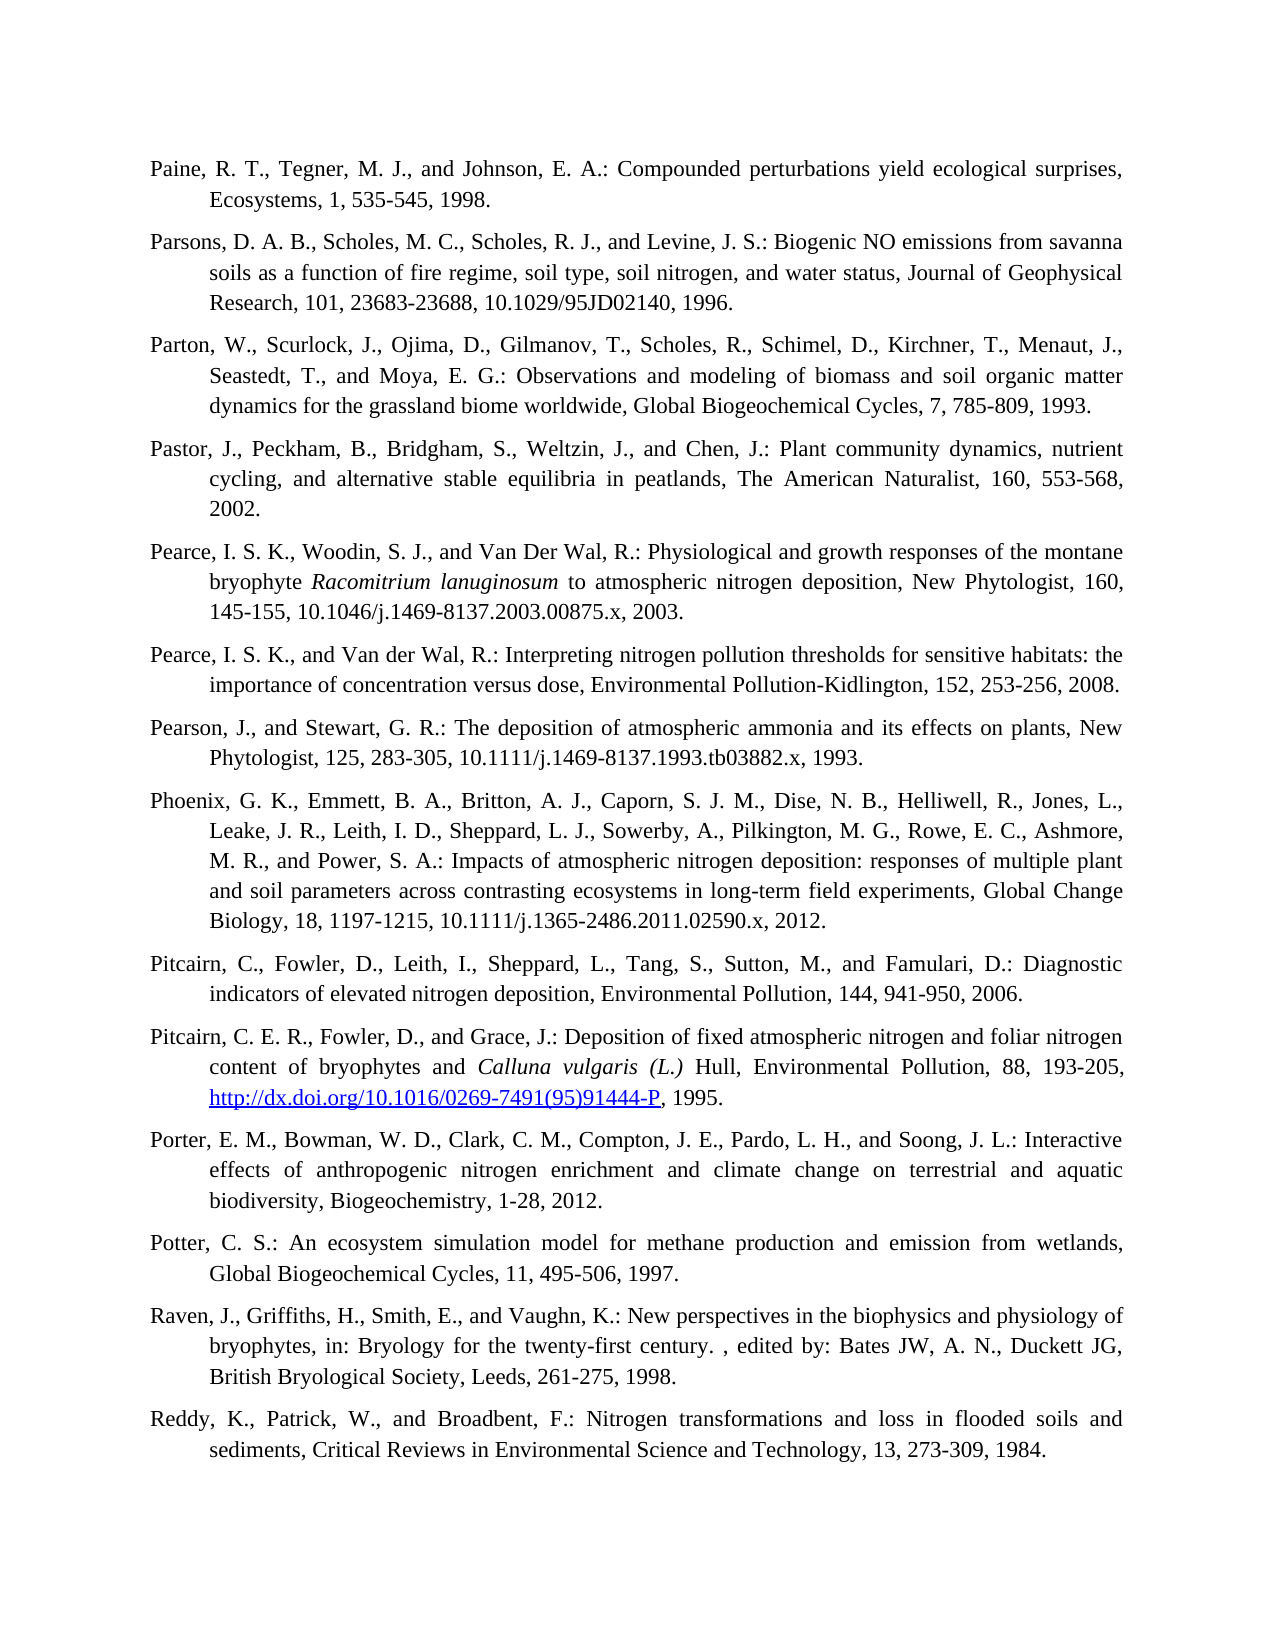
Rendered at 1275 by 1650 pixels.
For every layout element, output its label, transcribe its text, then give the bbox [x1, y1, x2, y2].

text Pastor, J., Peckham, B., Bridgham, S., Weltzin, J., and Chen, J.: Plant community dynamics, nutrient cycling, and alternative stable equilibria in peatlands, The American Naturalist, 160, 553-568, 2002. [150, 435, 1125, 521]
text Raven, J., Griffiths, H., Smith, E., and Vaughn, K.: New perspectives in the biophysics and physiology of bryophytes, in: Bryology for the twenty-first century. , edited by: Bates JW, A. N., Duckett JG, British Bryological Society, Leeds, 261-275, 1998. [150, 1302, 1125, 1389]
text Paine, R. T., Tegner, M. J., and Johnson, E. A.: Compounded perturbations yield ecological surprises, Ecosystems, 1, 535-545, 1998. [150, 156, 1125, 212]
text Reddy, K., Patrick, W., and Broadbent, F.: Nitrogen transformations and loss in flooded soils and sediments, Critical Reviews in Environmental Science and Technology, 13, 273-309, 1984. [150, 1406, 1125, 1462]
text Parsons, D. A. B., Scholes, M. C., Scholes, R. J., and Levine, J. S.: Biogenic NO emissions from savanna soils as a function of fire regime, soil type, soil nitrogen, and water status, Journal of Geophysical Research, 101, 23683-23688, 10.1029/95JD02140, 1996. [150, 228, 1125, 315]
text Pitcairn, C., Fowler, D., Leith, I., Sheppard, L., Tang, S., Sutton, M., and Famulari, D.: Diagnostic indicators of elevated nitrogen deposition, Environmental Pollution, 144, 941-950, 2006. [150, 950, 1125, 1007]
text Phoenix, G. K., Emmett, B. A., Britton, A. J., Caporn, S. J. M., Dise, N. B., Helliwell, R., Jones, L., Leake, J. R., Leith, I. D., Sheppard, L. J., Sowerby, A., Pilkington, M. G., Rowe, E. C., Ashmore, M. R., and Power, S. A.: Impacts of atmospheric nitrogen deposition: responses of multiple plant and soil parameters across contrasting ecosystems in long-term field experiments, Global Change Biology, 18, 1197-1215, 10.1111/j.1365-2486.2011.02590.x, 2012. [150, 787, 1125, 934]
text Pitcairn, C. E. R., Fowler, D., and Grace, J.: Deposition of fixed atmospheric nitrogen and foliar nitrogen content of bryophytes and Calluna vulgaris (L.) Hull, Environmental Pollution, 88, 193-205, http://dx.doi.org/10.1016/0269-7491(95)91444-P, 1995. [150, 1023, 1125, 1110]
text Porter, E. M., Bowman, W. D., Clark, C. M., Compton, J. E., Pardo, L. H., and Soong, J. L.: Interactive effects of anthropogenic nitrogen enrichment and climate change on terrestrial and aquatic biodiversity, Biogeochemistry, 1-28, 2012. [150, 1126, 1125, 1213]
text Potter, C. S.: An ecosystem simulation model for methane production and emission from wetlands, Global Biogeochemical Cycles, 11, 495-506, 1997. [150, 1229, 1125, 1286]
text Pearce, I. S. K., and Van der Wal, R.: Interpreting nitrogen pollution thresholds for sensitive habitats: the importance of concentration versus dose, Environmental Pollution-Kidlington, 152, 253-256, 2008. [150, 641, 1125, 697]
text Pearce, I. S. K., Woodin, S. J., and Van Der Wal, R.: Physiological and growth responses of the montane bryophyte Racomitrium lanuginosum to atmospheric nitrogen deposition, New Phytologist, 160, 145-155, 10.1046/j.1469-8137.2003.00875.x, 2003. [150, 538, 1125, 624]
text Parton, W., Scurlock, J., Ojima, D., Gilmanov, T., Scholes, R., Schimel, D., Kirchner, T., Menaut, J., Seastedt, T., and Moya, E. G.: Observations and modeling of biomass and soil organic matter dynamics for the grassland biome worldwide, Global Biogeochemical Cycles, 7, 785-809, 1993. [150, 332, 1125, 418]
text Pearson, J., and Stewart, G. R.: The deposition of atmospheric ammonia and its effects on plants, New Phytologist, 125, 283-305, 10.1111/j.1469-8137.1993.tb03882.x, 1993. [150, 714, 1125, 770]
